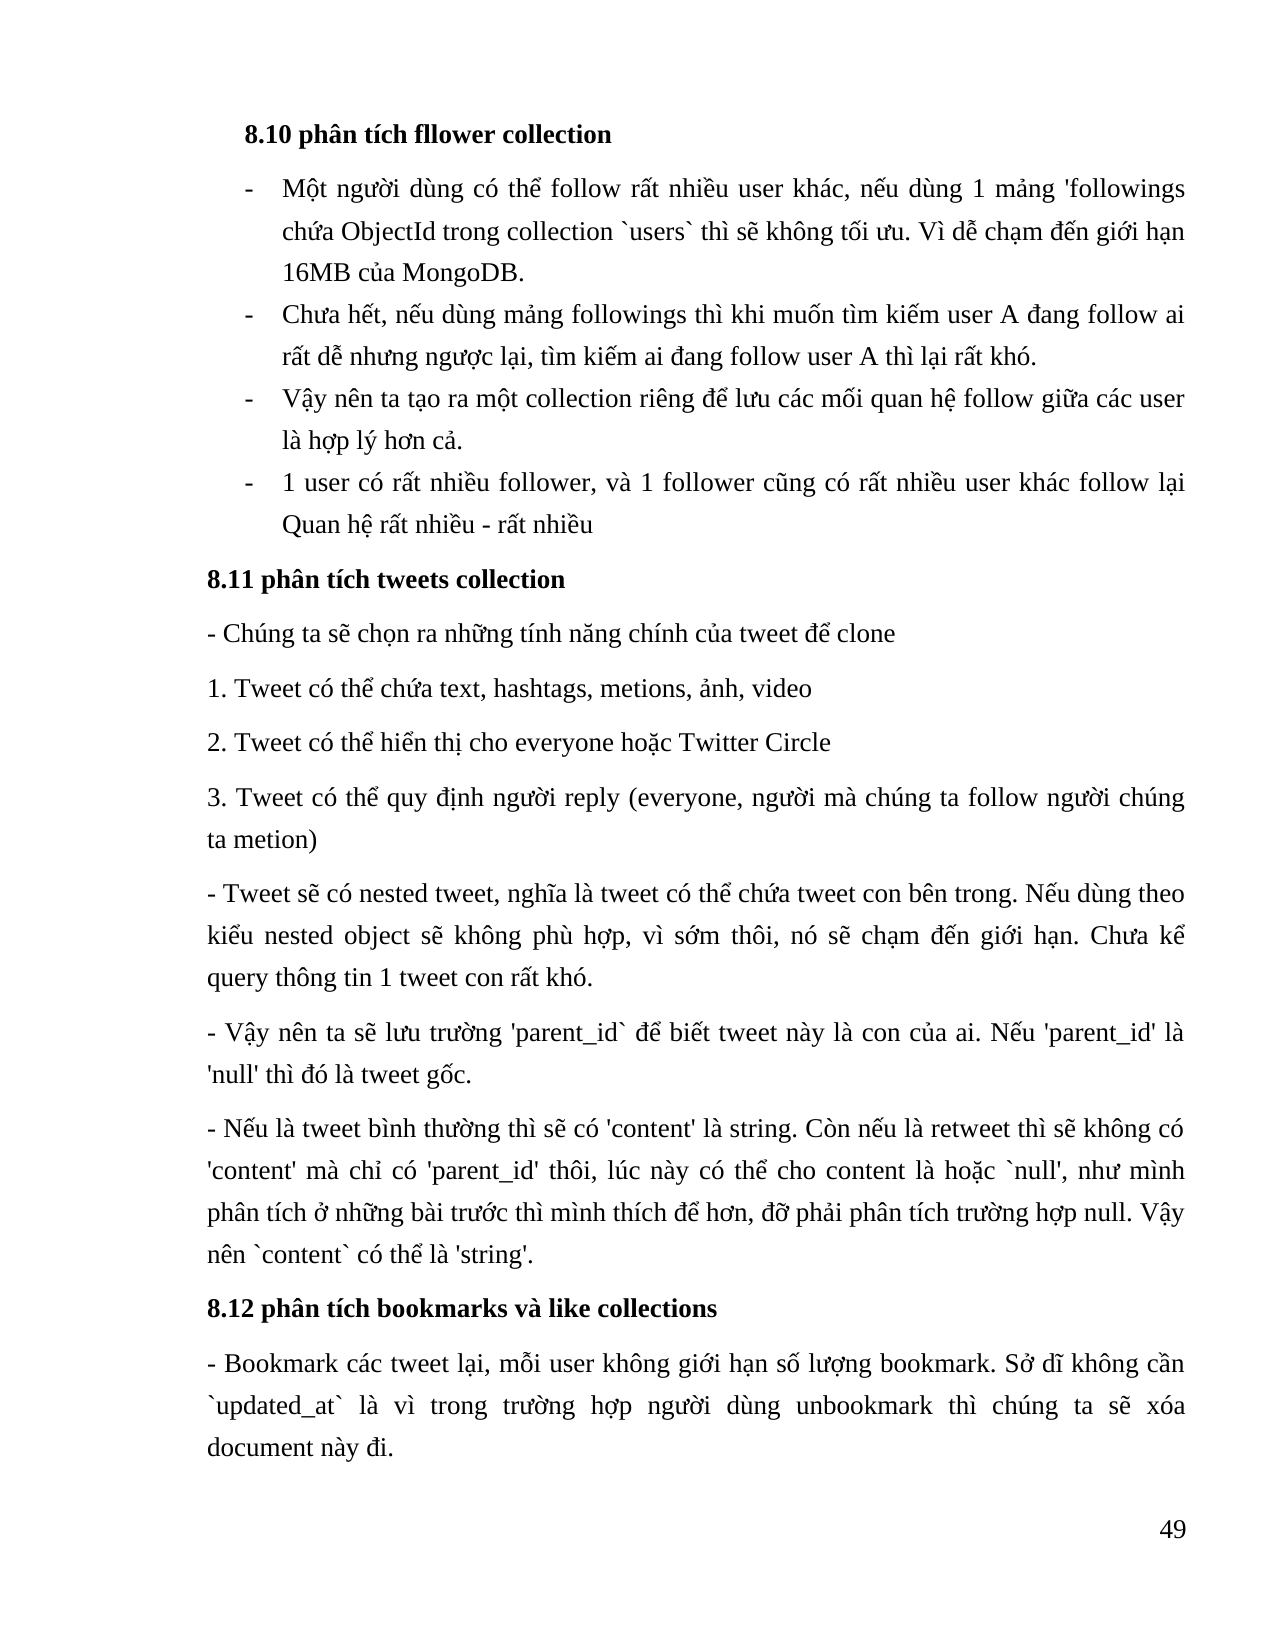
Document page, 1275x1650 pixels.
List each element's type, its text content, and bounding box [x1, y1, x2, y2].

text 2. Tweet có thể hiển thị cho everyone hoặc Twitter Circle [207, 726, 1186, 757]
text 8.11 phân tích tweets collection [207, 563, 1186, 594]
text 1. Tweet có thể chứa text, hashtags, metions, ảnh, video [207, 672, 1186, 703]
text - Chúng ta sẽ chọn ra những tính năng chính của tweet để clone [207, 617, 1186, 648]
list 1 user có rất nhiều follower, và 1 follower cũng có rất nhiều user khác follow lại Quan hệ rất nhiều - rất nhiều [244, 466, 1186, 539]
text 3. Tweet có thể quy định người reply (everyone, người mà chúng ta follow người chúng ta metion) [207, 781, 1186, 854]
text - Bookmark các tweet lại, mỗi user không giới hạn số lượng bookmark. Sở dĩ không cần `updated_at` là vì trong trường hợp người dùng unbookmark thì chúng ta sẽ xóa document này đi. [207, 1347, 1186, 1462]
list Một người dùng có thể follow rất nhiều user khác, nếu dùng 1 mảng 'followings chứa ObjectId trong collection `users` thì sẽ không tối ưu. Vì dễ chạm đến giới hạn 16MB của MongoDB. [244, 173, 1186, 288]
text - Tweet sẽ có nested tweet, nghĩa là tweet có thể chứa tweet con bên trong. Nếu dùng theo kiểu nested object sẽ không phù hợp, vì sớm thôi, nó sẽ chạm đến giới hạn. Chưa kể query thông tin 1 tweet con rất khó. [207, 877, 1186, 992]
list Vậy nên ta tạo ra một collection riêng để lưu các mối quan hệ follow giữa các user là hợp lý hơn cả. [244, 382, 1186, 456]
text 8.10 phân tích fllower collection [244, 118, 1186, 149]
list Chưa hết, nếu dùng mảng followings thì khi muốn tìm kiếm user A đang follow ai rất dễ nhưng ngược lại, tìm kiếm ai đang follow user A thì lại rất khó. [244, 298, 1186, 372]
text - Vậy nên ta sẽ lưu trường 'parent_id` để biết tweet này là con của ai. Nếu 'parent_id' là 'null' thì đó là tweet gốc. [207, 1016, 1186, 1089]
text - Nếu là tweet bình thường thì sẽ có 'content' là string. Còn nếu là retweet thì sẽ không có 'content' mà chỉ có 'parent_id' thôi, lúc này có thể cho content là hoặc `null', như mình phân tích ở những bài trước thì mình thích để hơn, đỡ phải phân tích trường hợp null. Vậy nên `content` có thể là 'string'. [207, 1112, 1186, 1269]
text 8.12 phân tích bookmarks và like collections [207, 1293, 1186, 1324]
